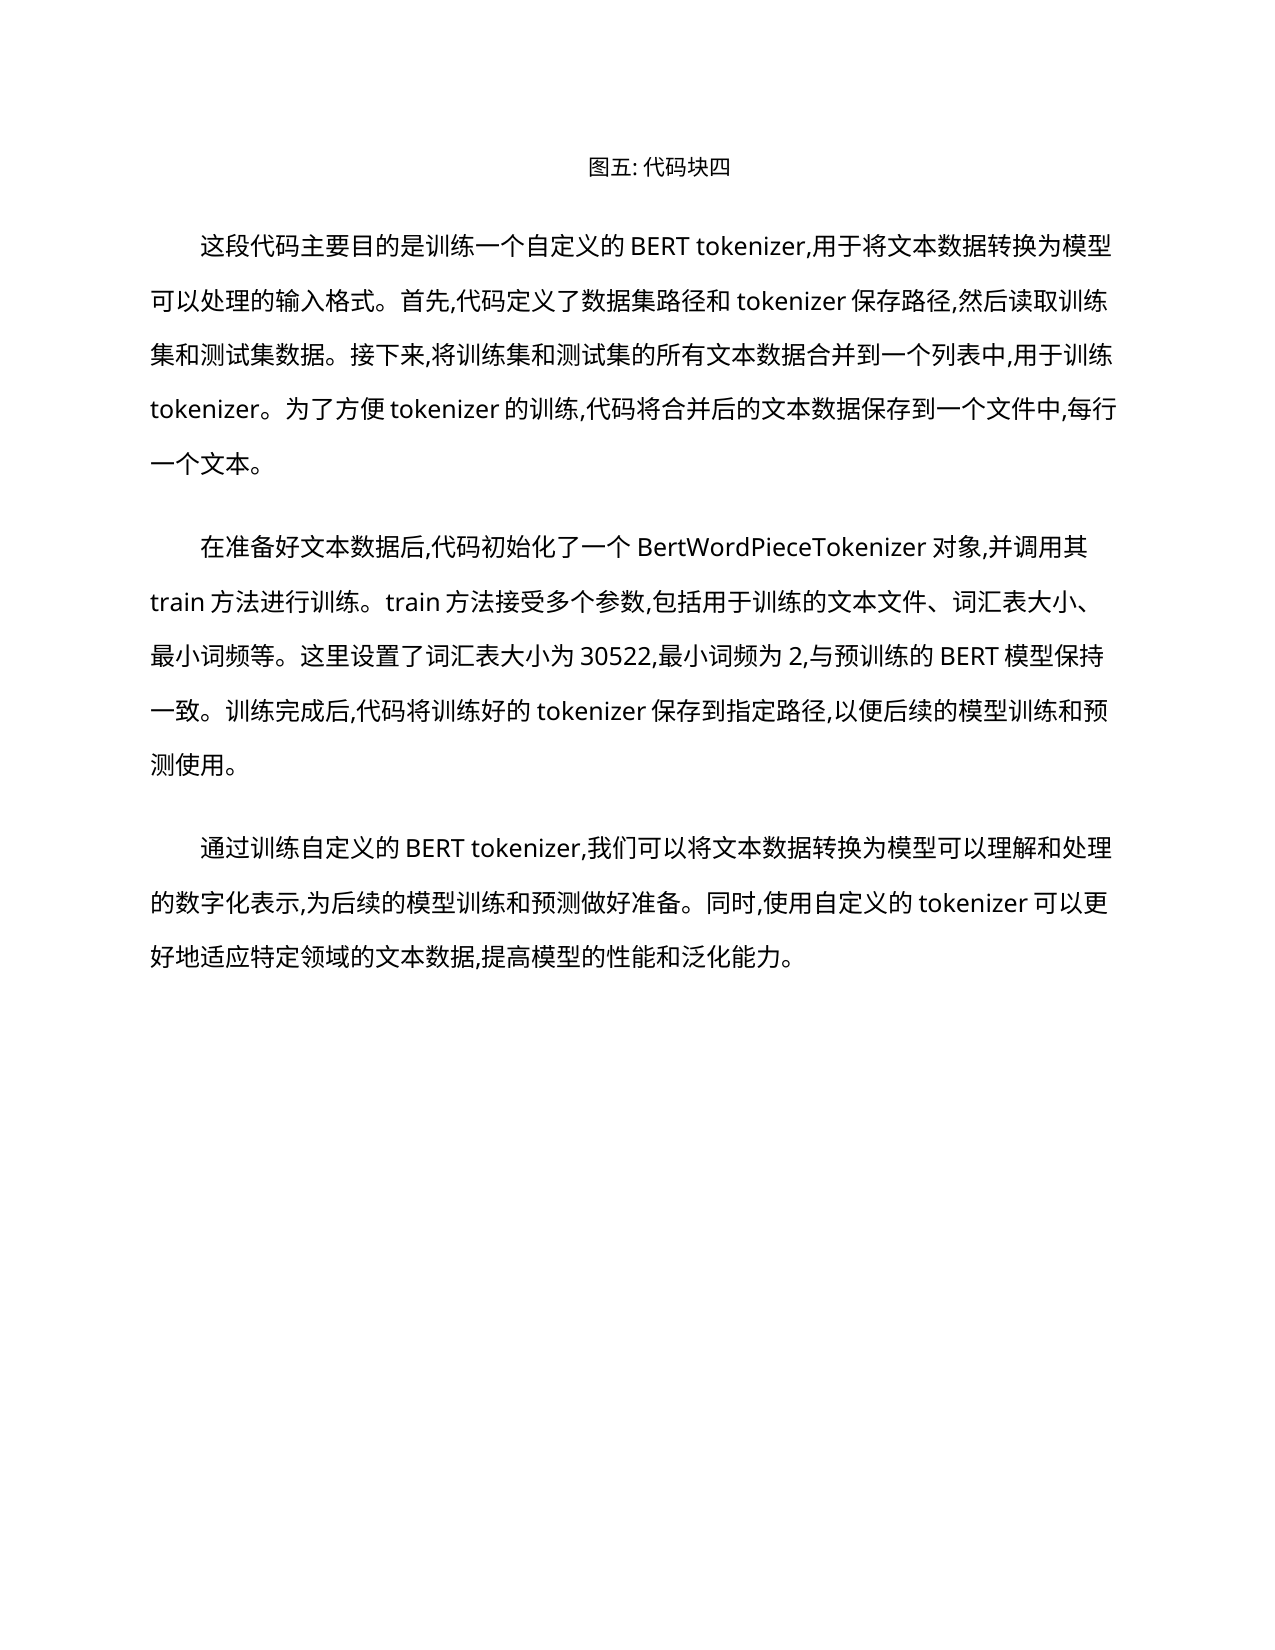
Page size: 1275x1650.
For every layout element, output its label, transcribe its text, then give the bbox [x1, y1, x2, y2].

text 在准备好文本数据后,代码初始化了一个BertWordPieceTokenizer对象,并调用其train方法进行训练。train方法接受多个参数,包括用于训练的文本文件、词汇表大小、最小词频等。这里设置了词汇表大小为30522,最小词频为2,与预训练的BERT模型保持一致。训练完成后,代码将训练好的tokenizer保存到指定路径,以便后续的模型训练和预测使用。 [150, 528, 1125, 782]
text 图五: 代码块四 [150, 150, 1125, 182]
text 这段代码主要目的是训练一个自定义的BERT tokenizer,用于将文本数据转换为模型可以处理的输入格式。首先,代码定义了数据集路径和tokenizer保存路径,然后读取训练集和测试集数据。接下来,将训练集和测试集的所有文本数据合并到一个列表中,用于训练tokenizer。为了方便tokenizer的训练,代码将合并后的文本数据保存到一个文件中,每行一个文本。 [150, 227, 1125, 481]
text 通过训练自定义的BERT tokenizer,我们可以将文本数据转换为模型可以理解和处理的数字化表示,为后续的模型训练和预测做好准备。同时,使用自定义的tokenizer可以更好地适应特定领域的文本数据,提高模型的性能和泛化能力。 [150, 829, 1125, 974]
